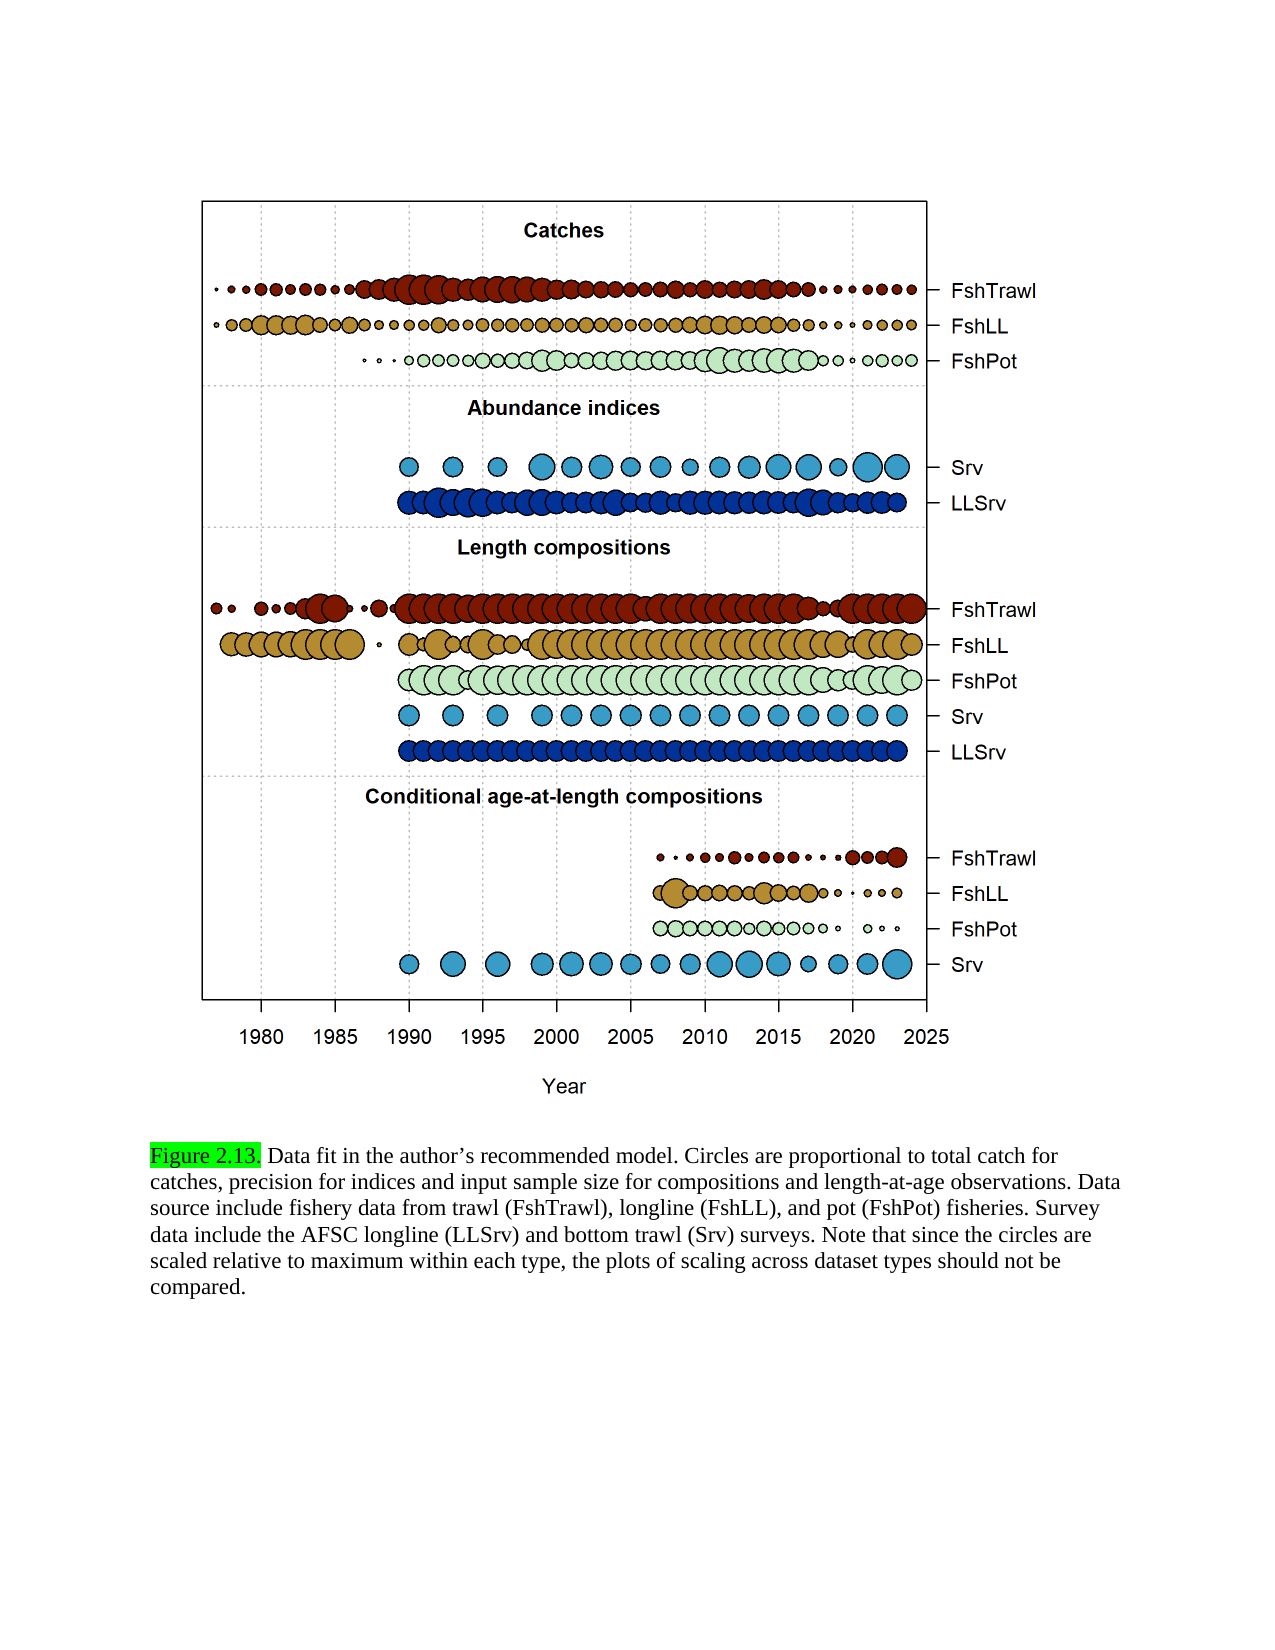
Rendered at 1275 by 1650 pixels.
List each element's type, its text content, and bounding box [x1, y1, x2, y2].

subtitle Figure 2.13. Data fit in the author’s recommended model. Circles are proportional to total catch for catches, precision for indices and input sample size for compositions and length-at-age observations. Data source include fishery data from trawl (FshTrawl), longline (FshLL), and pot (FshPot) fisheries. Survey data include the AFSC longline (LLSrv) and bottom trawl (Srv) surveys. Note that since the circles are scaled relative to maximum within each type, the plots of scaling across dataset types should not be compared. [150, 1142, 1125, 1300]
picture [150, 150, 1125, 1125]
